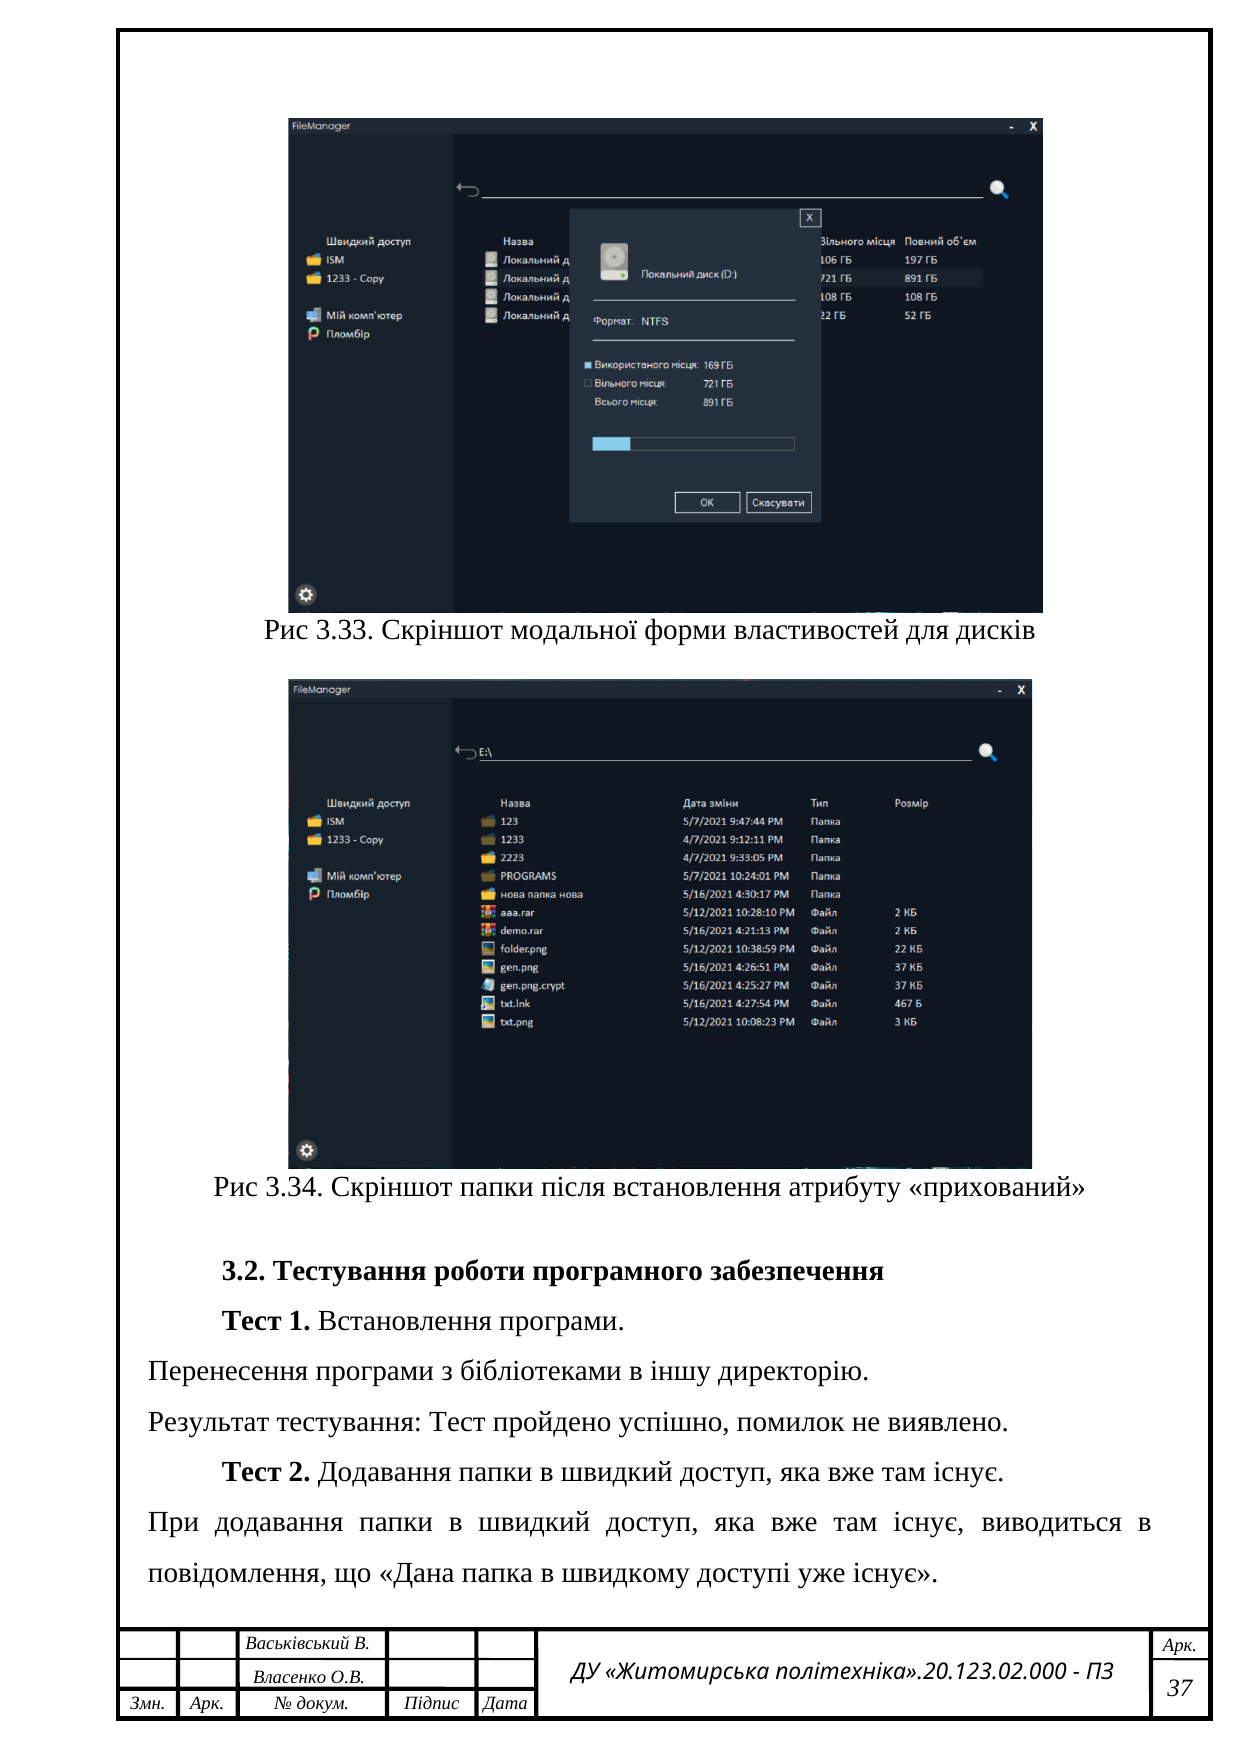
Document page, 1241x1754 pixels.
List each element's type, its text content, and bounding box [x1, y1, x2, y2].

text Рис 3.33. Скріншот модальної форми властивостей для дисків [148, 612, 1152, 646]
text Рис 3.34. Скріншот папки після встановлення атрибуту «прихований» [148, 1169, 1152, 1202]
picture [288, 118, 1043, 613]
picture [288, 679, 1033, 1169]
text При додавання папки в швидкий доступ, яка вже там існує, виводиться в повідомлення, що «Дана папка в швидкому доступі уже існує». [148, 1504, 1152, 1588]
text Перенесення програми з бібліотеками в іншу директорію. [148, 1353, 1152, 1387]
text Результат тестування: Тест пройдено успішно, помилок не виявлено. [148, 1404, 1152, 1437]
text Тест 2. Додавання папки в швидкий доступ, яка вже там існує. [148, 1454, 1152, 1488]
text 3.2. Тестування роботи програмного забезпечення [148, 1253, 1152, 1286]
text Тест 1. Встановлення програми. [148, 1303, 1152, 1337]
